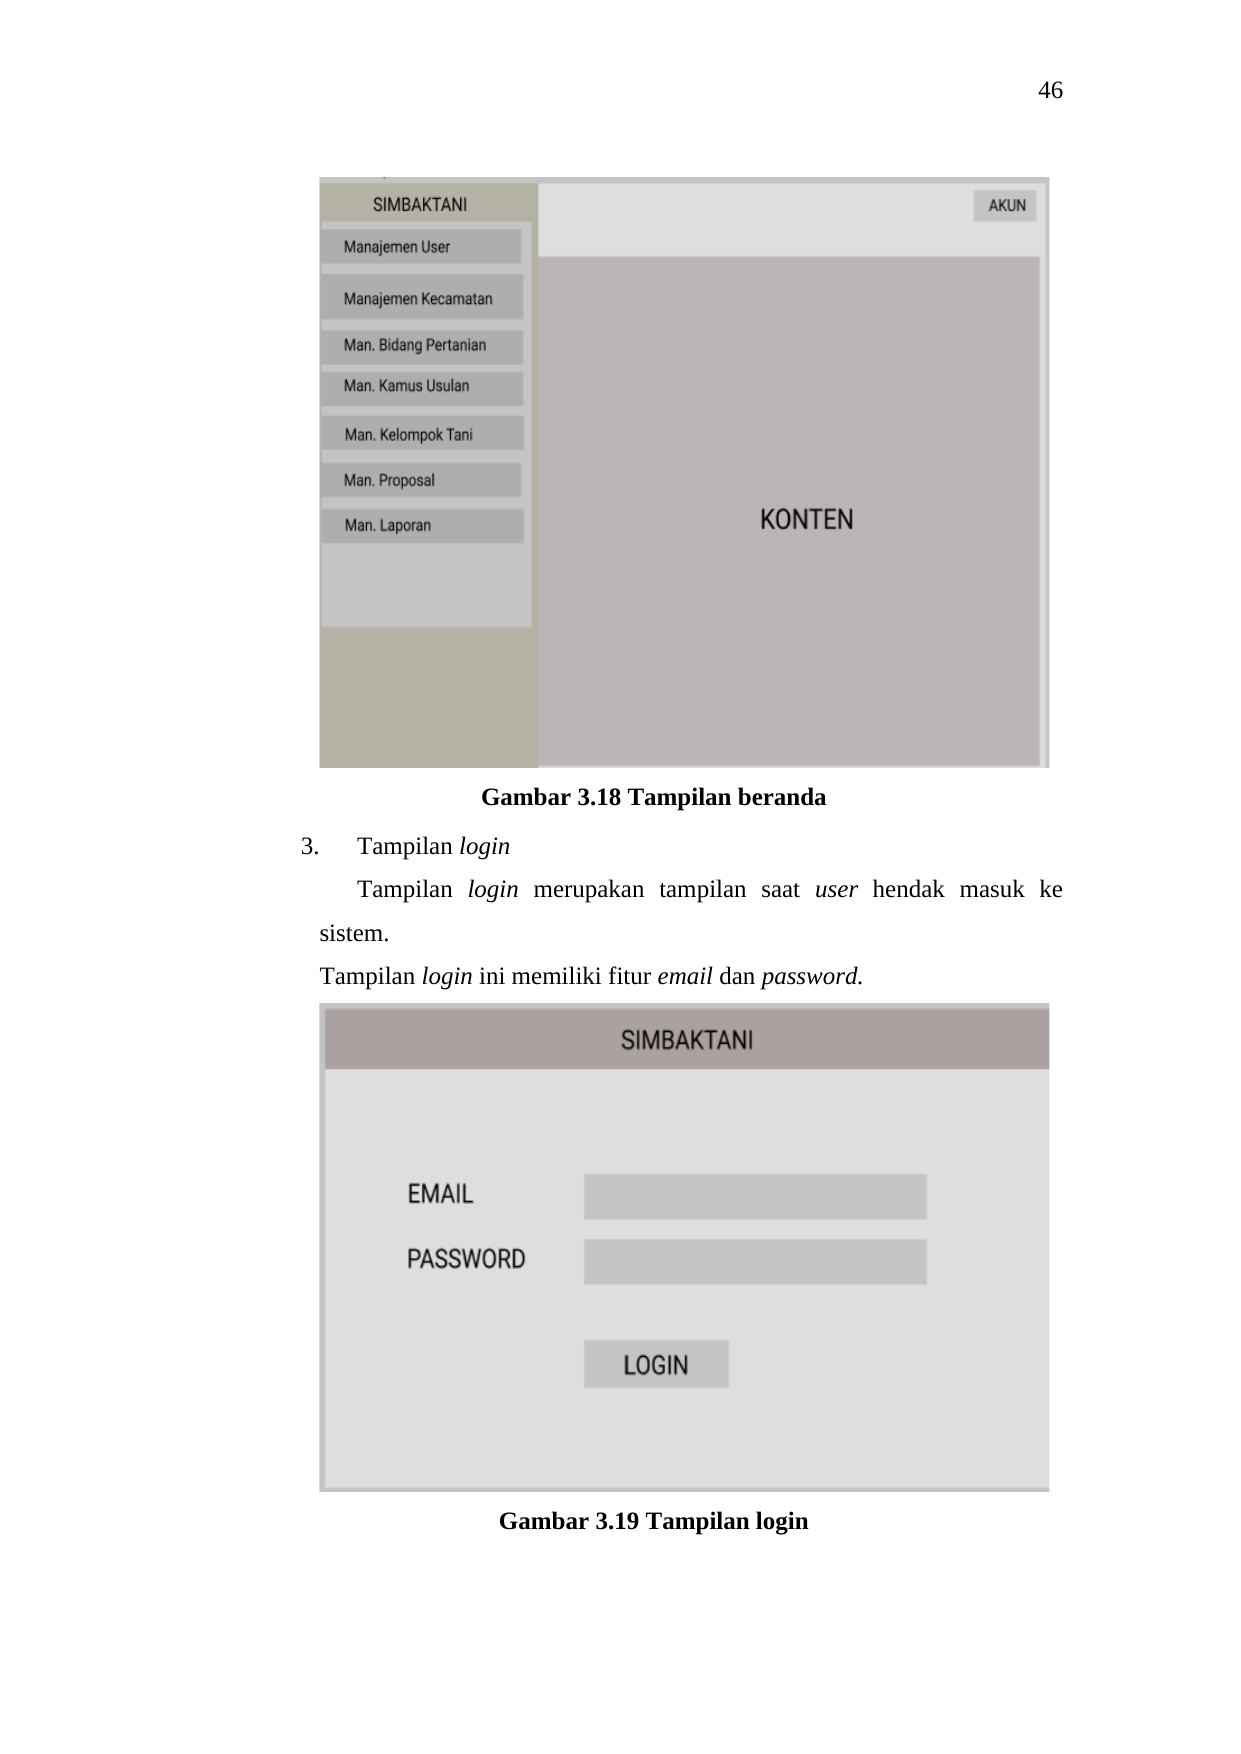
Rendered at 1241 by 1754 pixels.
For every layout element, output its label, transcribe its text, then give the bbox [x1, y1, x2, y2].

list Tampilan login ini memiliki fitur email dan password. [319, 961, 1063, 989]
list Tampilan login [301, 831, 1063, 860]
picture [319, 177, 1050, 768]
list Tampilan login merupakan tampilan saat user hendak masuk ke sistem. [319, 874, 1063, 946]
picture [319, 1003, 1050, 1492]
